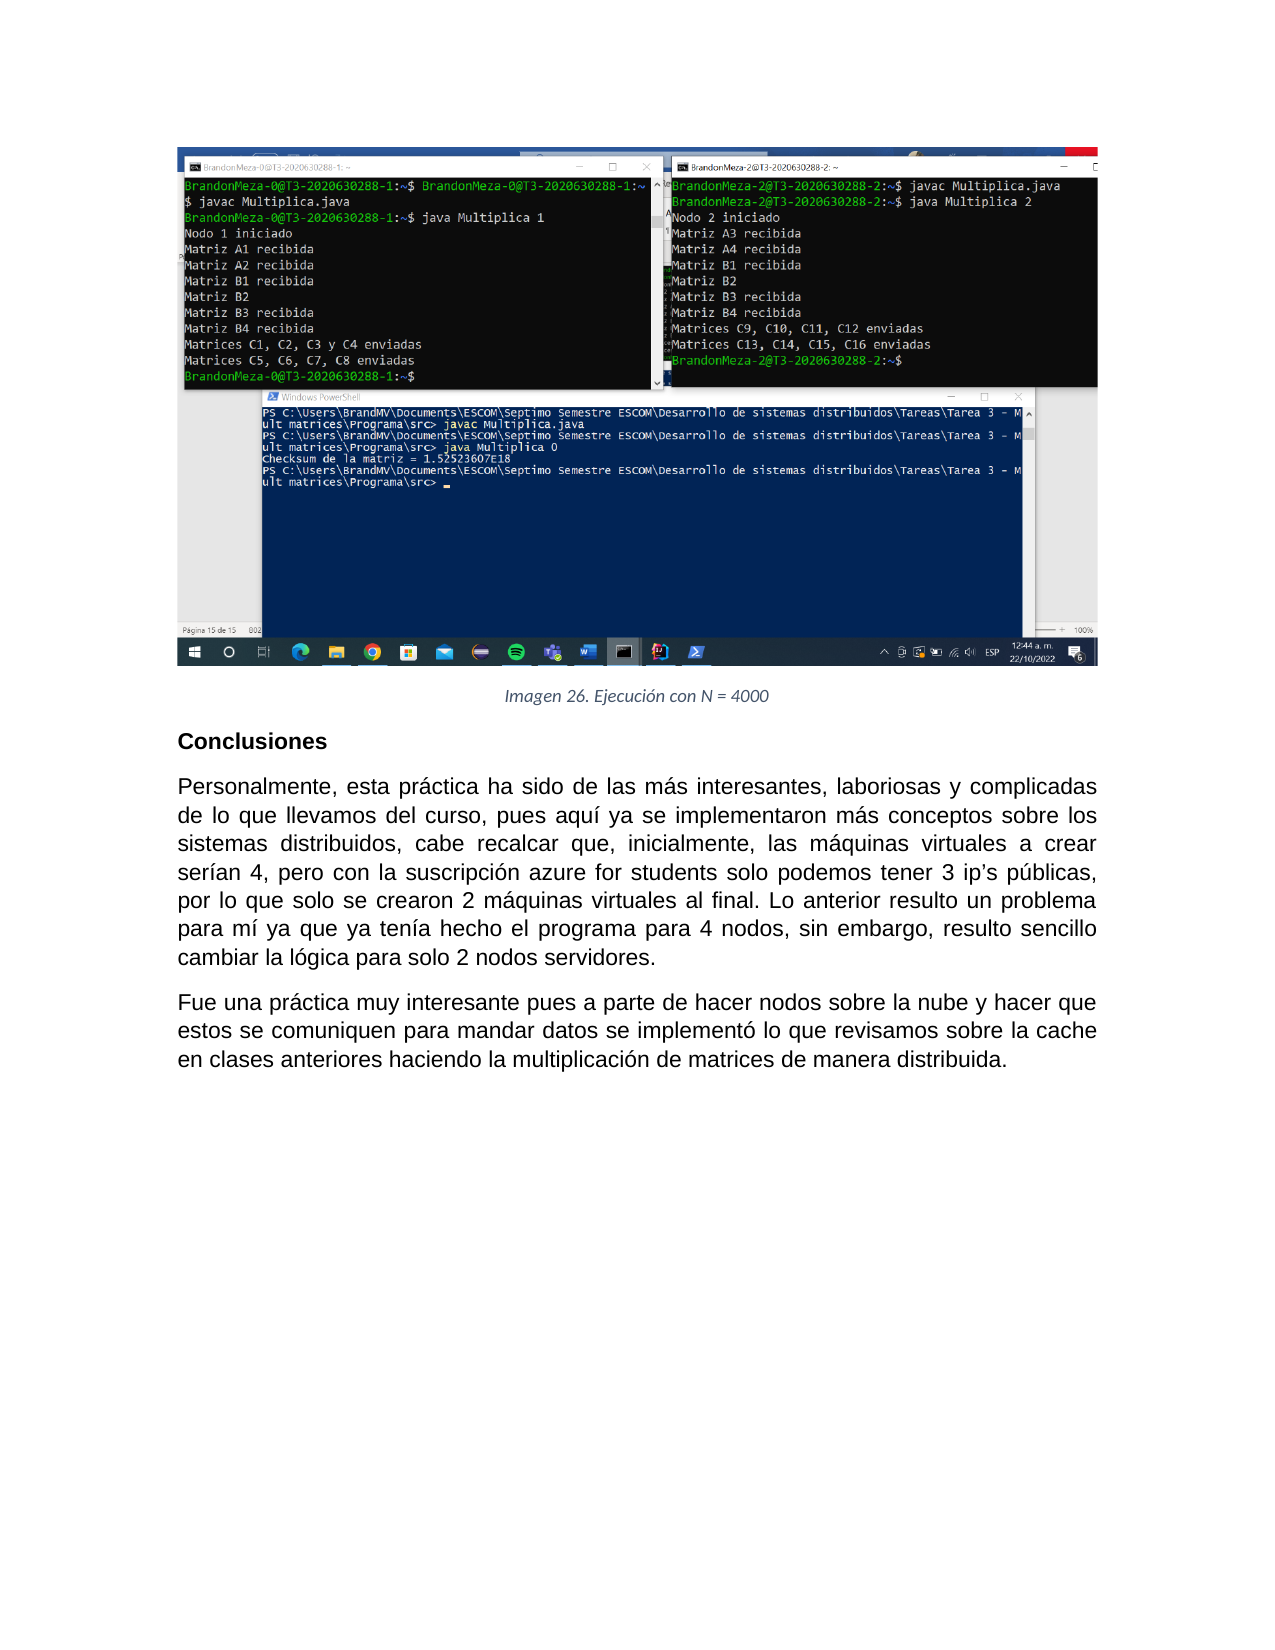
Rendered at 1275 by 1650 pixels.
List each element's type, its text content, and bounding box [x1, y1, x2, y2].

text Conclusiones [177, 728, 1098, 754]
picture [177, 147, 1098, 666]
text Fue una práctica muy interesante pues a parte de hacer nodos sobre la nube y hacer que estos se comuniquen para mandar datos se implementó lo que revisamos sobre la cache en clases anteriores haciendo la multiplicación de matrices de manera distribuida. [177, 989, 1098, 1072]
text Personalmente, esta práctica ha sido de las más interesantes, laboriosas y complicadas de lo que llevamos del curso, pues aquí ya se implementaron más conceptos sobre los sistemas distribuidos, cabe recalcar que, inicialmente, las máquinas virtuales a crear serían 4, pero con la suscripción azure for students solo podemos tener 3 ip’s públicas, por lo que solo se crearon 2 máquinas virtuales al final. Lo anterior resulto un problema para mí ya que ya tenía hecho el programa para 4 nodos, sin embargo, resulto sencillo cambiar la lógica para solo 2 nodos servidores. [177, 773, 1098, 970]
